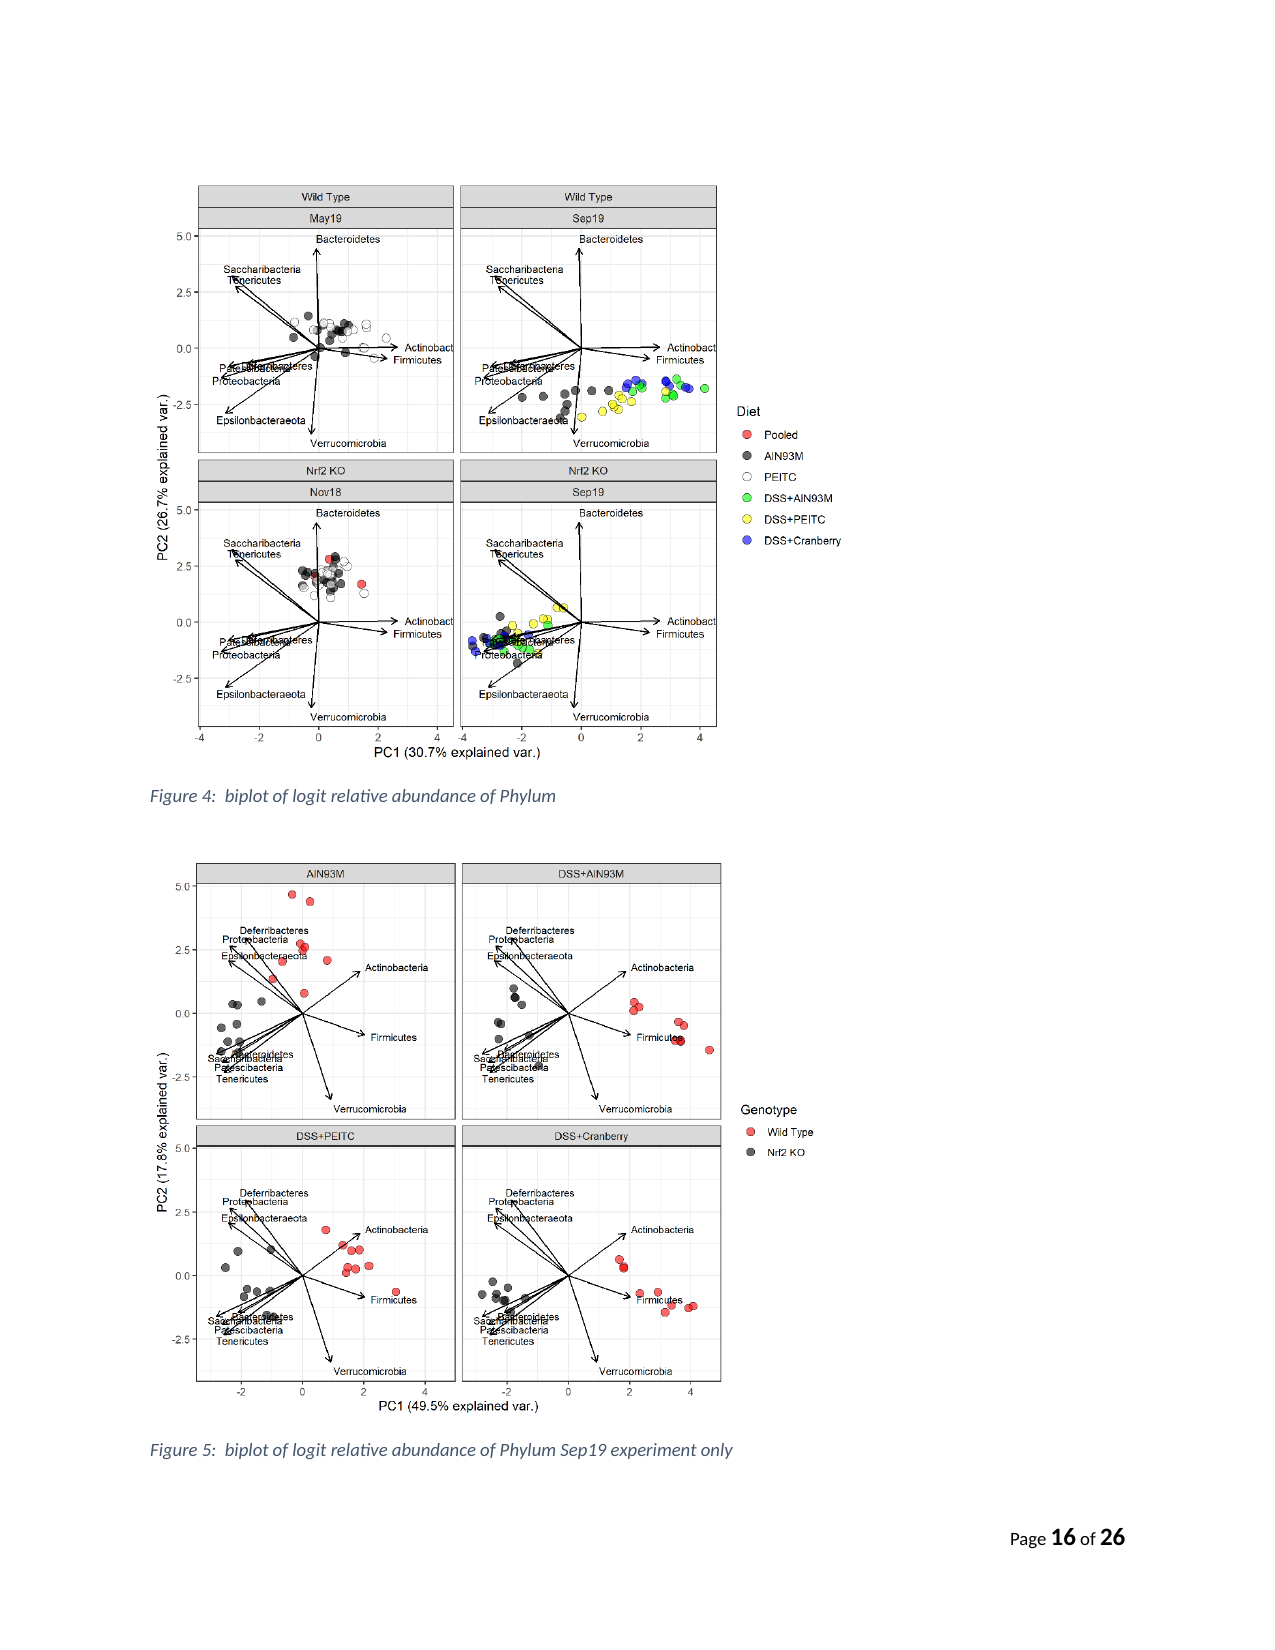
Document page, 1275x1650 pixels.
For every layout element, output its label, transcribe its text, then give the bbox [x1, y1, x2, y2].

picture [150, 150, 854, 766]
text Figure 5: biplot of logit relative abundance of Phylum Sep19 experiment only [150, 1438, 1125, 1461]
text Figure 4: biplot of logit relative abundance of Phylum [150, 784, 1125, 807]
picture [150, 828, 826, 1419]
